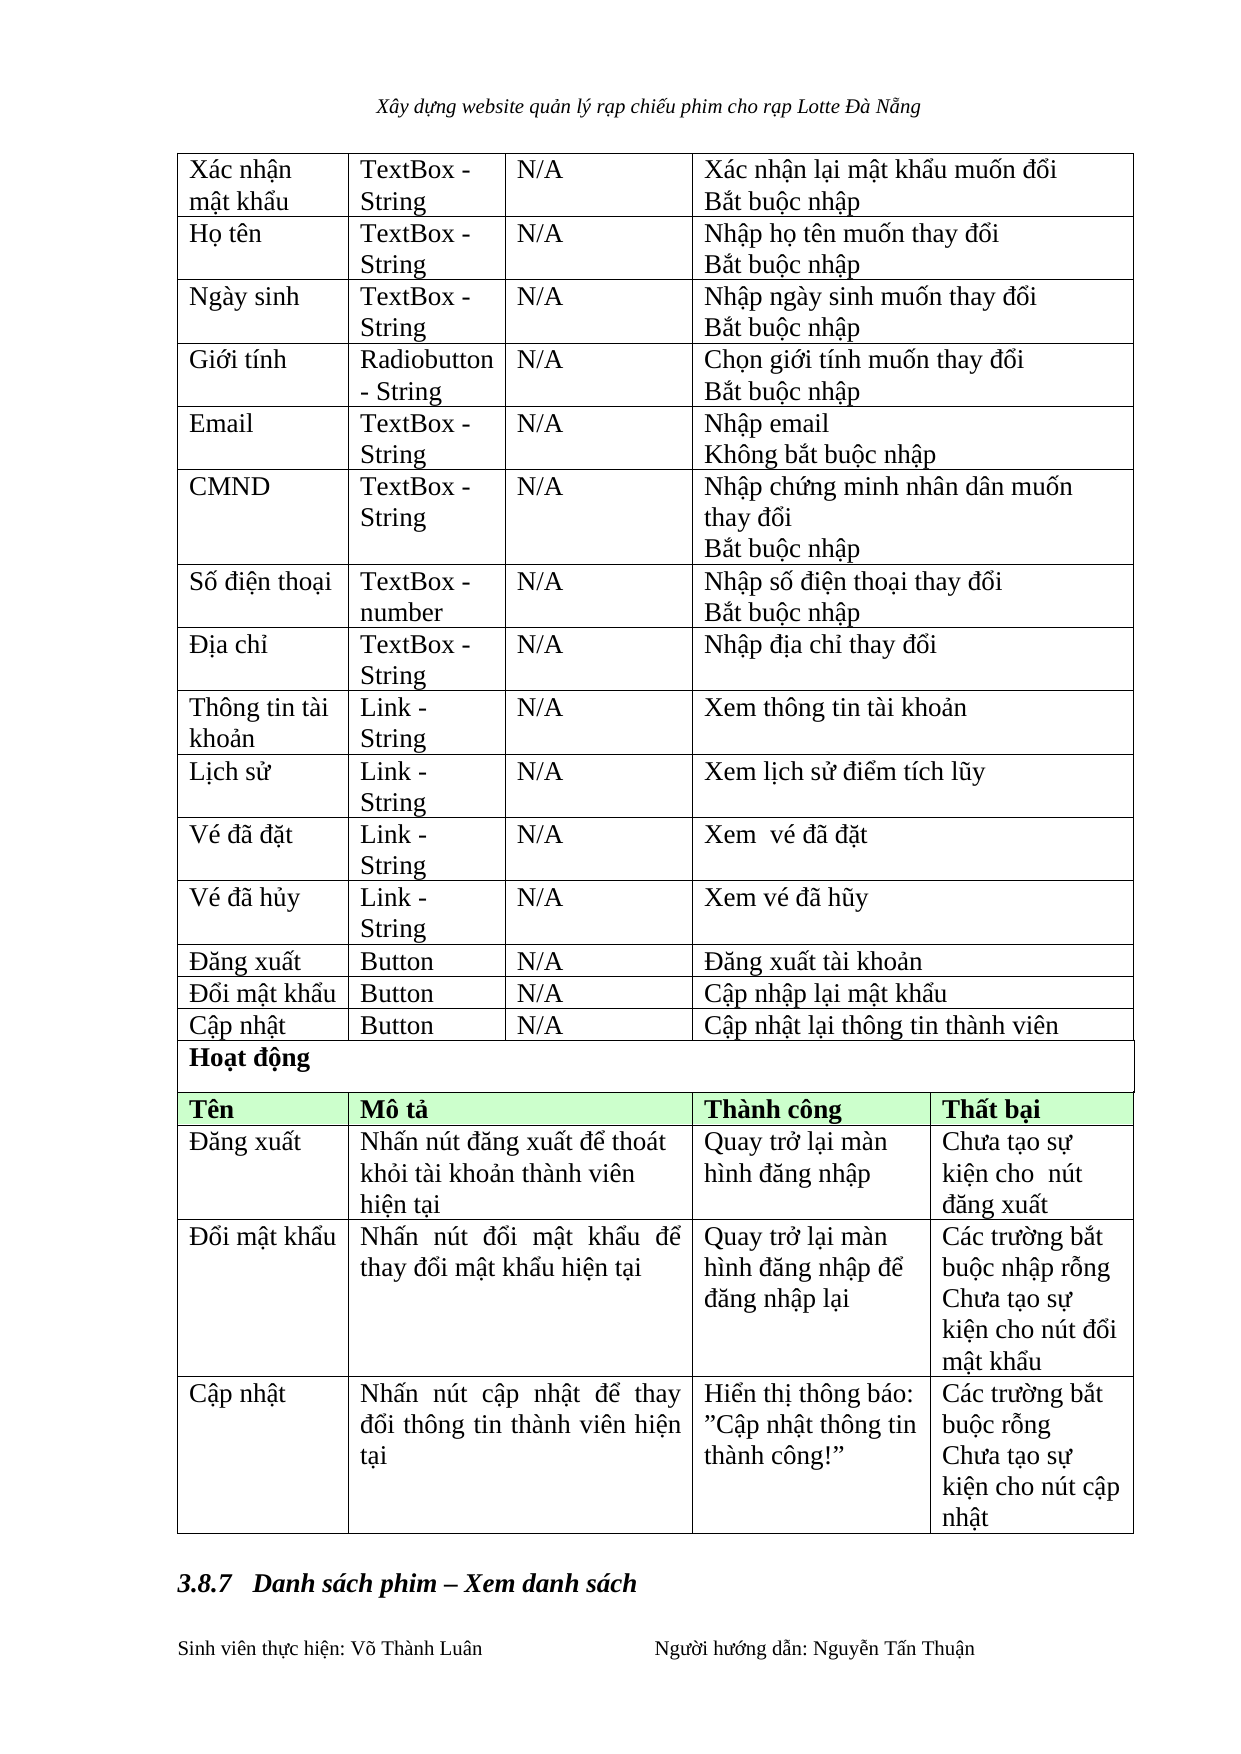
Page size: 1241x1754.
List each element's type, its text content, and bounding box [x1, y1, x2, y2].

table_cell Đổi mật khẩu [178, 977, 348, 1008]
table_cell N/A [506, 470, 692, 564]
table_cell Xác nhận mật khẩu [178, 154, 348, 216]
table_cell N/A [506, 154, 692, 216]
table_cell Tên [178, 1093, 348, 1124]
table_cell Quay trở lại màn hình đăng nhập [693, 1126, 930, 1219]
table_cell Xem vé đã hũy [693, 881, 1133, 944]
table_cell Lịch sử [178, 755, 348, 817]
table_cell N/A [506, 945, 692, 976]
table_cell Nhấn nút cập nhật để thay đổi thông tin thành viên hiện tại [349, 1377, 692, 1532]
table_cell Nhập ngày sinh muốn thay đổi Bắt buộc nhập [693, 280, 1133, 343]
table_cell TextBox - number [349, 565, 505, 627]
table_cell Hiển thị thông báo: ”Cập nhật thông tin thành công!” [693, 1377, 930, 1532]
table_cell Nhấn nút đăng xuất để thoát khỏi tài khoản thành viên hiện tại [349, 1126, 692, 1219]
table_cell N/A [506, 1009, 692, 1040]
table_cell Đăng xuất [178, 1126, 348, 1219]
table_cell N/A [506, 344, 692, 406]
table_cell Các trường bắt buộc rỗng Chưa tạo sự kiện cho nút cập nhật [931, 1377, 1133, 1532]
table_cell Chưa tạo sự kiện cho nút đăng xuất [931, 1126, 1133, 1219]
table_cell TextBox - String [349, 470, 505, 564]
table_cell Quay trở lại màn hình đăng nhập để đăng nhập lại [693, 1220, 930, 1376]
table_cell Họ tên [178, 217, 348, 279]
table_cell N/A [506, 881, 692, 944]
table_cell Nhập địa chỉ thay đổi [693, 628, 1133, 690]
table_cell Link - String [349, 881, 505, 944]
table_cell Địa chỉ [178, 628, 348, 690]
table_cell TextBox - String [349, 628, 505, 690]
table_cell TextBox - String [349, 217, 505, 279]
table_cell Thành công [693, 1093, 930, 1124]
table_cell Link - String [349, 755, 505, 817]
table_cell Thất bại [931, 1093, 1133, 1124]
table_cell Link - String [349, 818, 505, 880]
table_cell Radiobutton - String [349, 344, 505, 406]
table_cell N/A [506, 407, 692, 469]
table_cell Nhập số điện thoại thay đổi Bắt buộc nhập [693, 565, 1133, 627]
table_cell Vé đã đặt [178, 818, 348, 880]
table_cell Mô tả [349, 1093, 692, 1124]
table_cell Đăng xuất [178, 945, 348, 976]
table_cell TextBox - String [349, 154, 505, 216]
table_cell Vé đã hủy [178, 881, 348, 944]
table_cell Button [349, 1009, 505, 1040]
table_cell Thông tin tài khoản [178, 691, 348, 754]
table_cell Button [349, 945, 505, 976]
table_cell Đăng xuất tài khoản [693, 945, 1133, 976]
table_cell Cập nhật [178, 1009, 348, 1040]
table_cell Hoạt động [178, 1041, 1134, 1092]
table_cell Nhập họ tên muốn thay đổi Bắt buộc nhập [693, 217, 1133, 279]
table_cell N/A [506, 977, 692, 1008]
table_cell N/A [506, 280, 692, 343]
table_cell Xem vé đã đặt [693, 818, 1133, 880]
table_cell Cập nhập lại mật khẩu [693, 977, 1133, 1008]
table_cell Cập nhật [178, 1377, 348, 1532]
table_cell Số điện thoại [178, 565, 348, 627]
table_cell Xác nhận lại mật khẩu muốn đổi Bắt buộc nhập [693, 154, 1133, 216]
table_cell Giới tính [178, 344, 348, 406]
table_cell Button [349, 977, 505, 1008]
table_cell Xem lịch sử điểm tích lũy [693, 755, 1133, 817]
table_cell N/A [506, 755, 692, 817]
table_cell N/A [506, 217, 692, 279]
table_cell TextBox - String [349, 407, 505, 469]
table_cell CMND [178, 470, 348, 564]
table_cell Nhập chứng minh nhân dân muốn thay đổi Bắt buộc nhập [693, 470, 1133, 564]
table_cell Các trường bắt buộc nhập rỗng Chưa tạo sự kiện cho nút đổi mật khẩu [931, 1220, 1133, 1376]
table_cell Xem thông tin tài khoản [693, 691, 1133, 754]
table_cell Ngày sinh [178, 280, 348, 343]
table_cell N/A [506, 628, 692, 690]
table_cell Chọn giới tính muốn thay đổi Bắt buộc nhập [693, 344, 1133, 406]
list 3.8.7 Danh sách phim – Xem danh sách [177, 1568, 1122, 1599]
table_cell Email [178, 407, 348, 469]
table_cell N/A [506, 691, 692, 754]
table_cell Nhập email Không bắt buộc nhập [693, 407, 1133, 469]
table_cell Cập nhật lại thông tin thành viên [693, 1009, 1133, 1040]
table_cell N/A [506, 565, 692, 627]
table_cell Đổi mật khẩu [178, 1220, 348, 1376]
table_cell Nhấn nút đổi mật khẩu để thay đổi mật khẩu hiện tại [349, 1220, 692, 1376]
table_cell TextBox - String [349, 280, 505, 343]
table_cell N/A [506, 818, 692, 880]
table_cell Link - String [349, 691, 505, 754]
